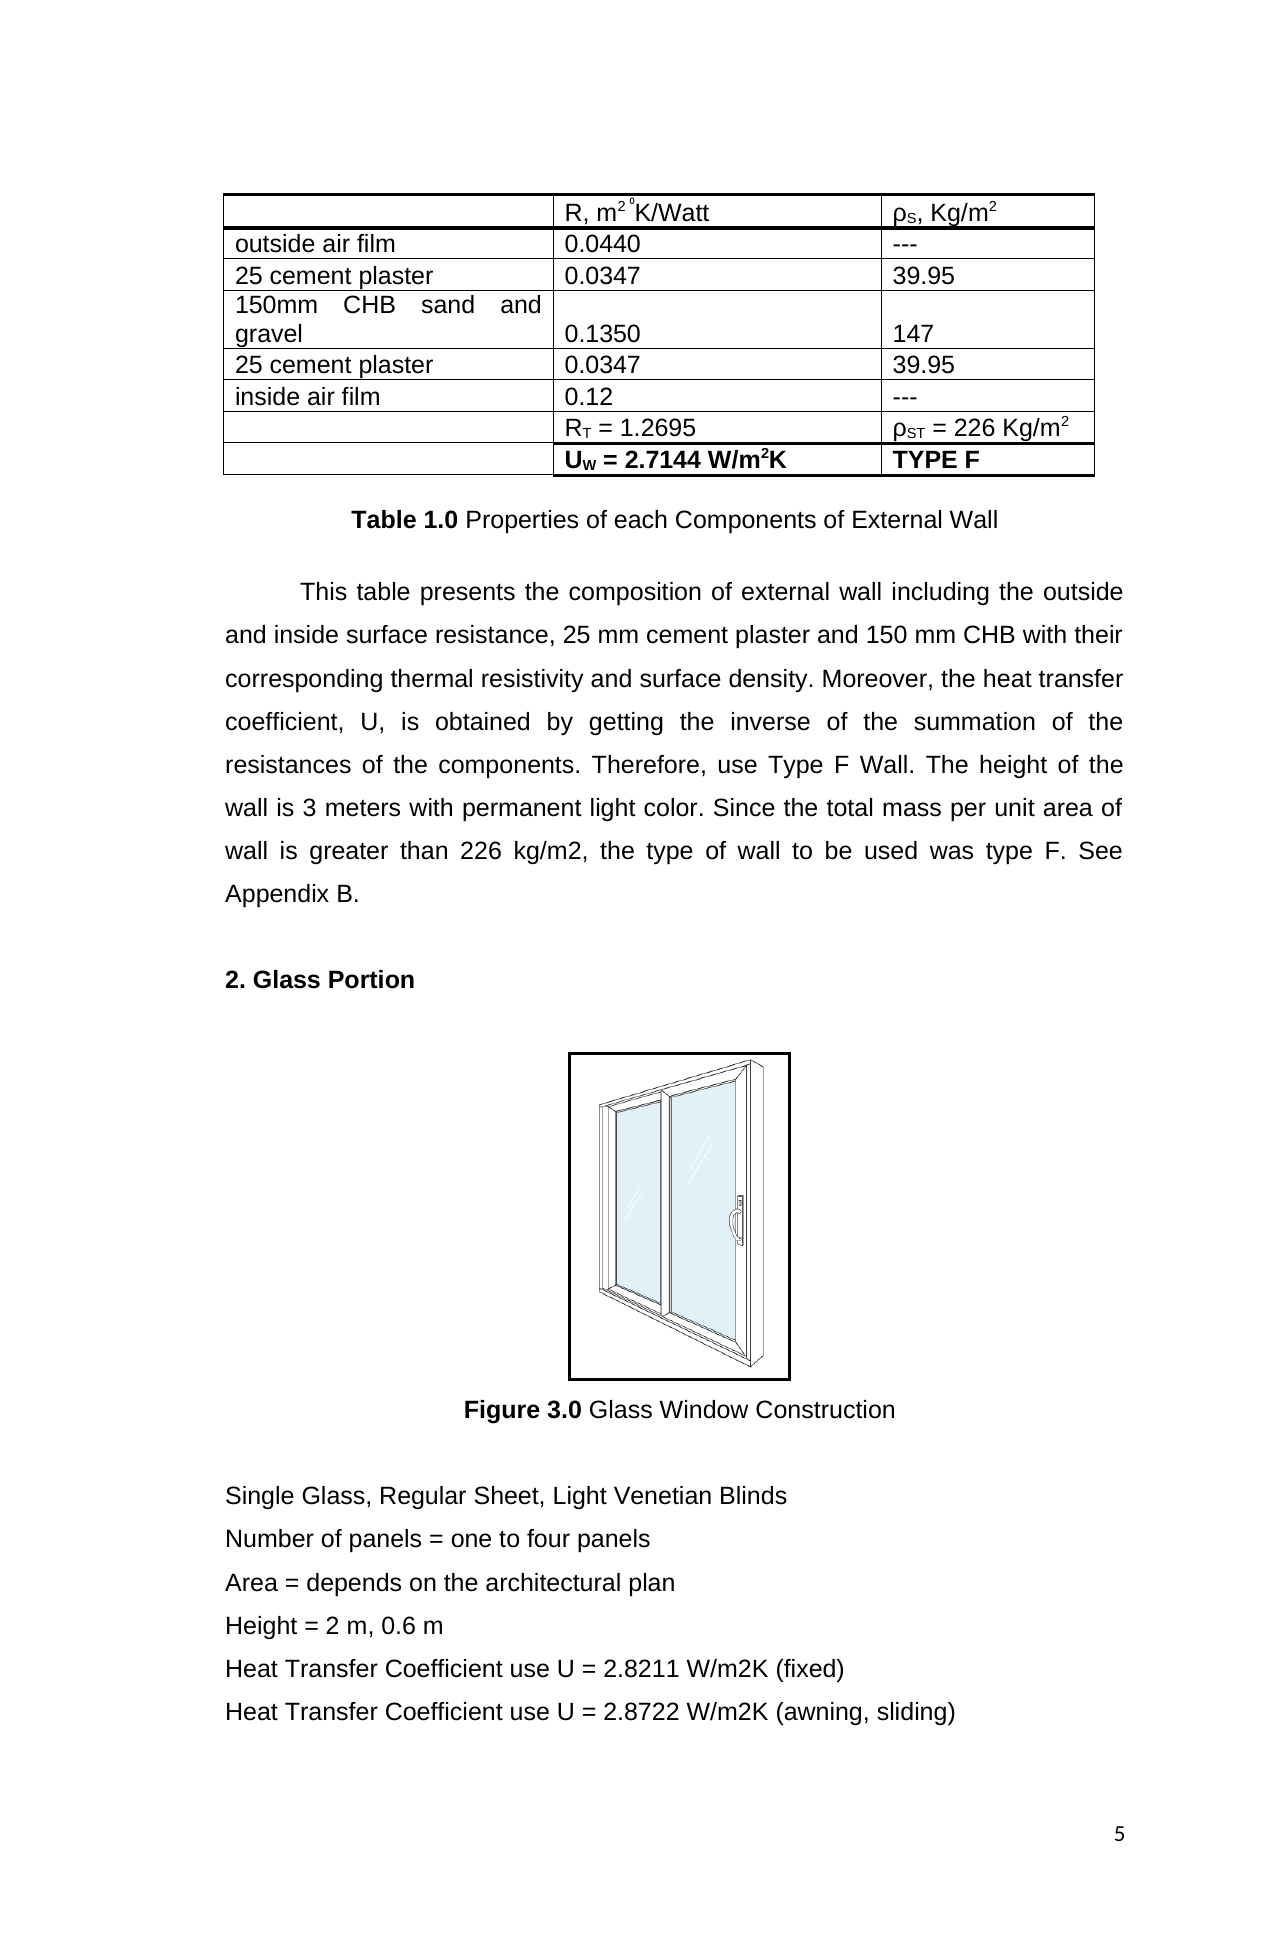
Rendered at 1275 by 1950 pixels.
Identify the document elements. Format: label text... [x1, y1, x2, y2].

table_header R, m2 ⁰K/Watt [554, 196, 881, 226]
text Height = 2 m, 0.6 m [225, 1611, 1125, 1639]
table_cell 147 [882, 291, 1094, 348]
text Heat Transfer Coefficient use U = 2.8722 W/m2K (awning, sliding) [225, 1697, 1125, 1726]
table_cell TYPE F [882, 445, 1094, 474]
table_cell [224, 443, 553, 474]
text This table presents the composition of external wall including the outside and inside surface resistance, 25 mm cement plaster and 150 mm CHB with their corresponding thermal resistivity and surface density. Moreover, the heat transfer coefficient, U, is obtained by getting the inverse of the summation of the resistances of the components. Therefore, use Type F Wall. The height of the wall is 3 meters with permanent light color. Since the total mass per unit area of wall is greater than 226 kg/m2, the type of wall to be used was type F. See Appendix B. [225, 577, 1125, 908]
table_cell 39.95 [882, 349, 1094, 379]
table_cell 0.0440 [554, 230, 881, 258]
table_cell 25 cement plaster [224, 259, 553, 289]
text Table 1.0 Properties of each Components of External Wall [225, 506, 1125, 534]
text Number of panels = one to four panels [225, 1524, 1125, 1553]
table_cell 150mm CHB sand and gravel [224, 291, 553, 348]
table_cell 0.1350 [554, 291, 881, 348]
text Figure 3.0 Glass Window Construction [225, 1395, 1125, 1424]
table_cell --- [882, 380, 1094, 411]
picture [571, 1055, 788, 1378]
table_cell 0.0347 [554, 259, 881, 289]
text Heat Transfer Coefficient use U = 2.8211 W/m2K (fixed) [225, 1654, 1125, 1683]
table_cell 39.95 [882, 259, 1094, 289]
text 2. Glass Portion [225, 966, 1125, 994]
table_cell RT = 1.2695 [554, 412, 881, 442]
table_cell [224, 412, 553, 442]
table_cell ρST = 226 Kg/m2 [882, 412, 1094, 442]
table_cell inside air film [224, 380, 553, 411]
table_cell 0.12 [554, 380, 881, 411]
table_cell --- [882, 230, 1094, 258]
table_cell UW = 2.7144 W/m2K [554, 445, 881, 474]
text Single Glass, Regular Sheet, Light Venetian Blinds [225, 1481, 1125, 1510]
table_cell 0.0347 [554, 349, 881, 379]
table_cell outside air film [224, 230, 553, 258]
table_header [224, 196, 553, 226]
text Area = depends on the architectural plan [225, 1568, 1125, 1596]
table_cell 25 cement plaster [224, 349, 553, 379]
table_header ρS, Kg/m2 [882, 196, 1094, 226]
